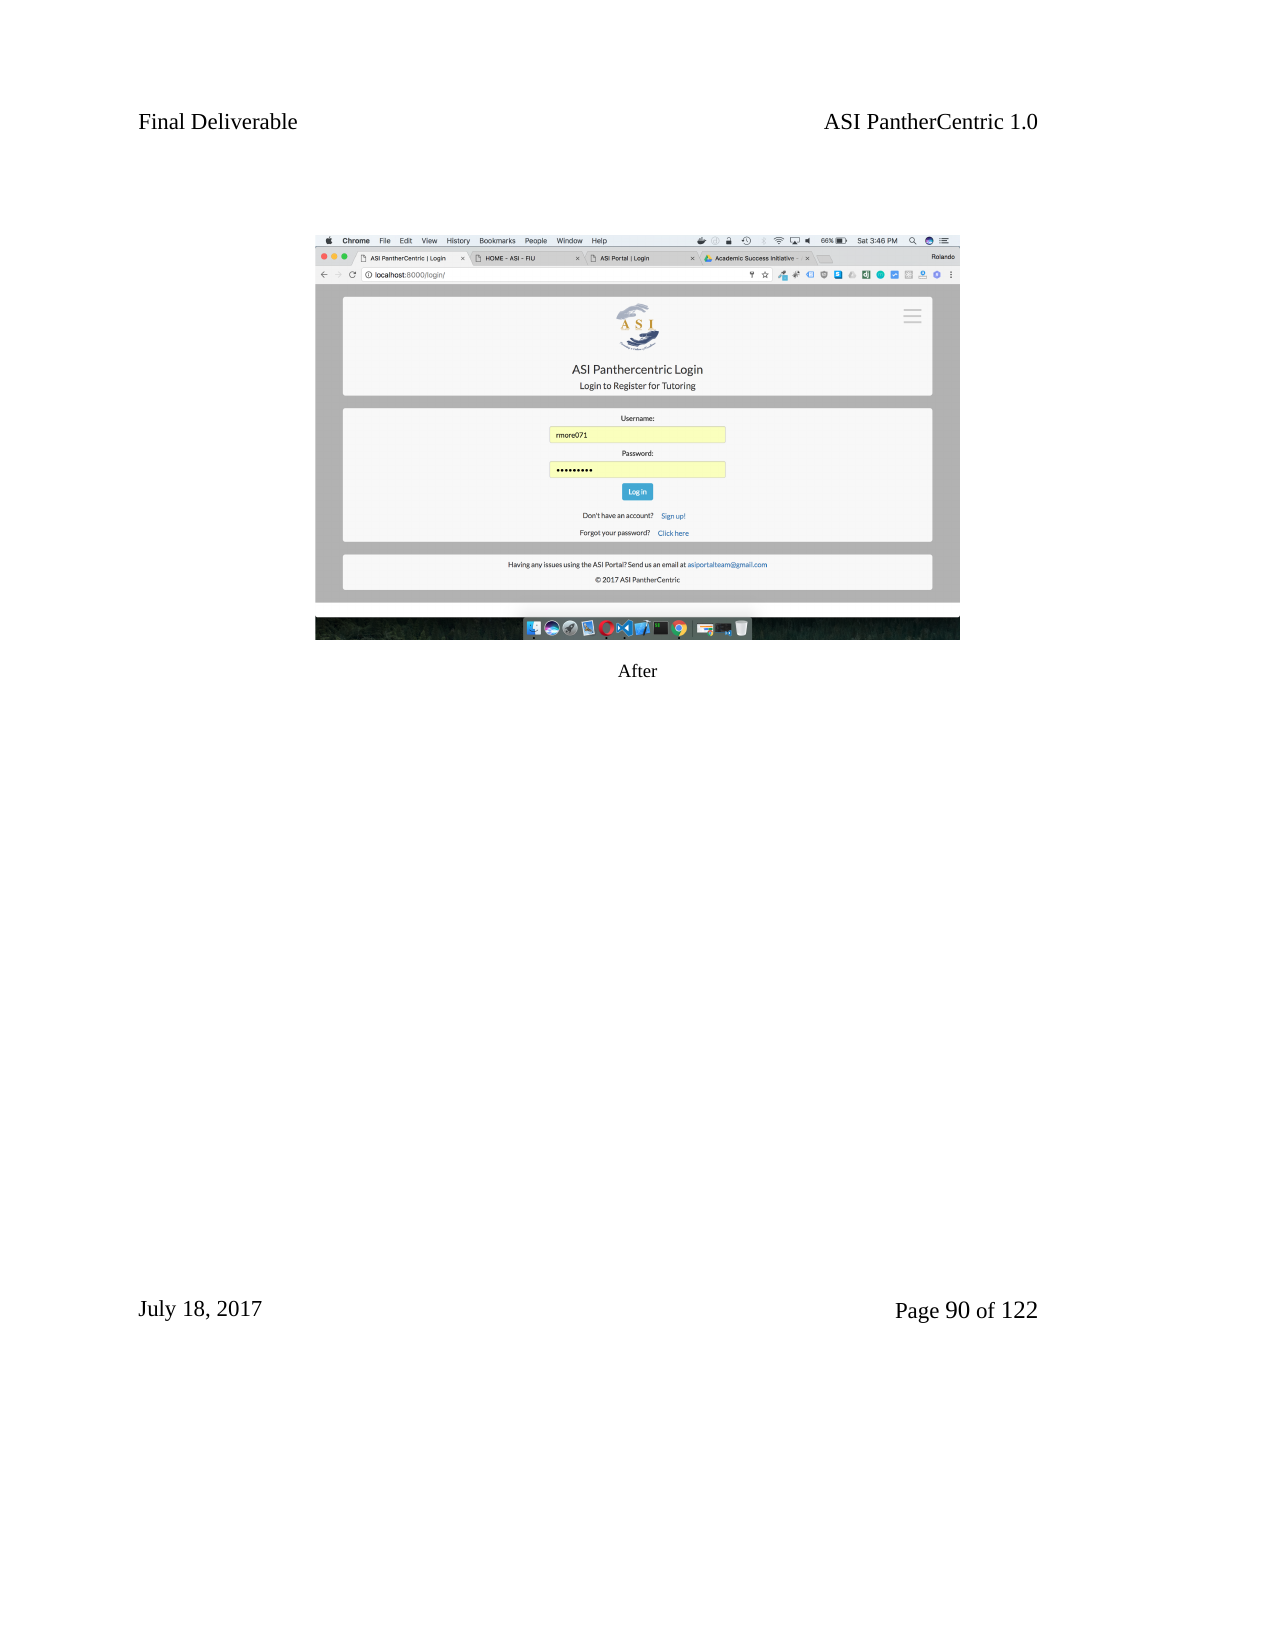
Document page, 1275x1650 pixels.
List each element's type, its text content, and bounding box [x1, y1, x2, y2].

picture [315, 235, 960, 640]
text After [150, 660, 1125, 682]
